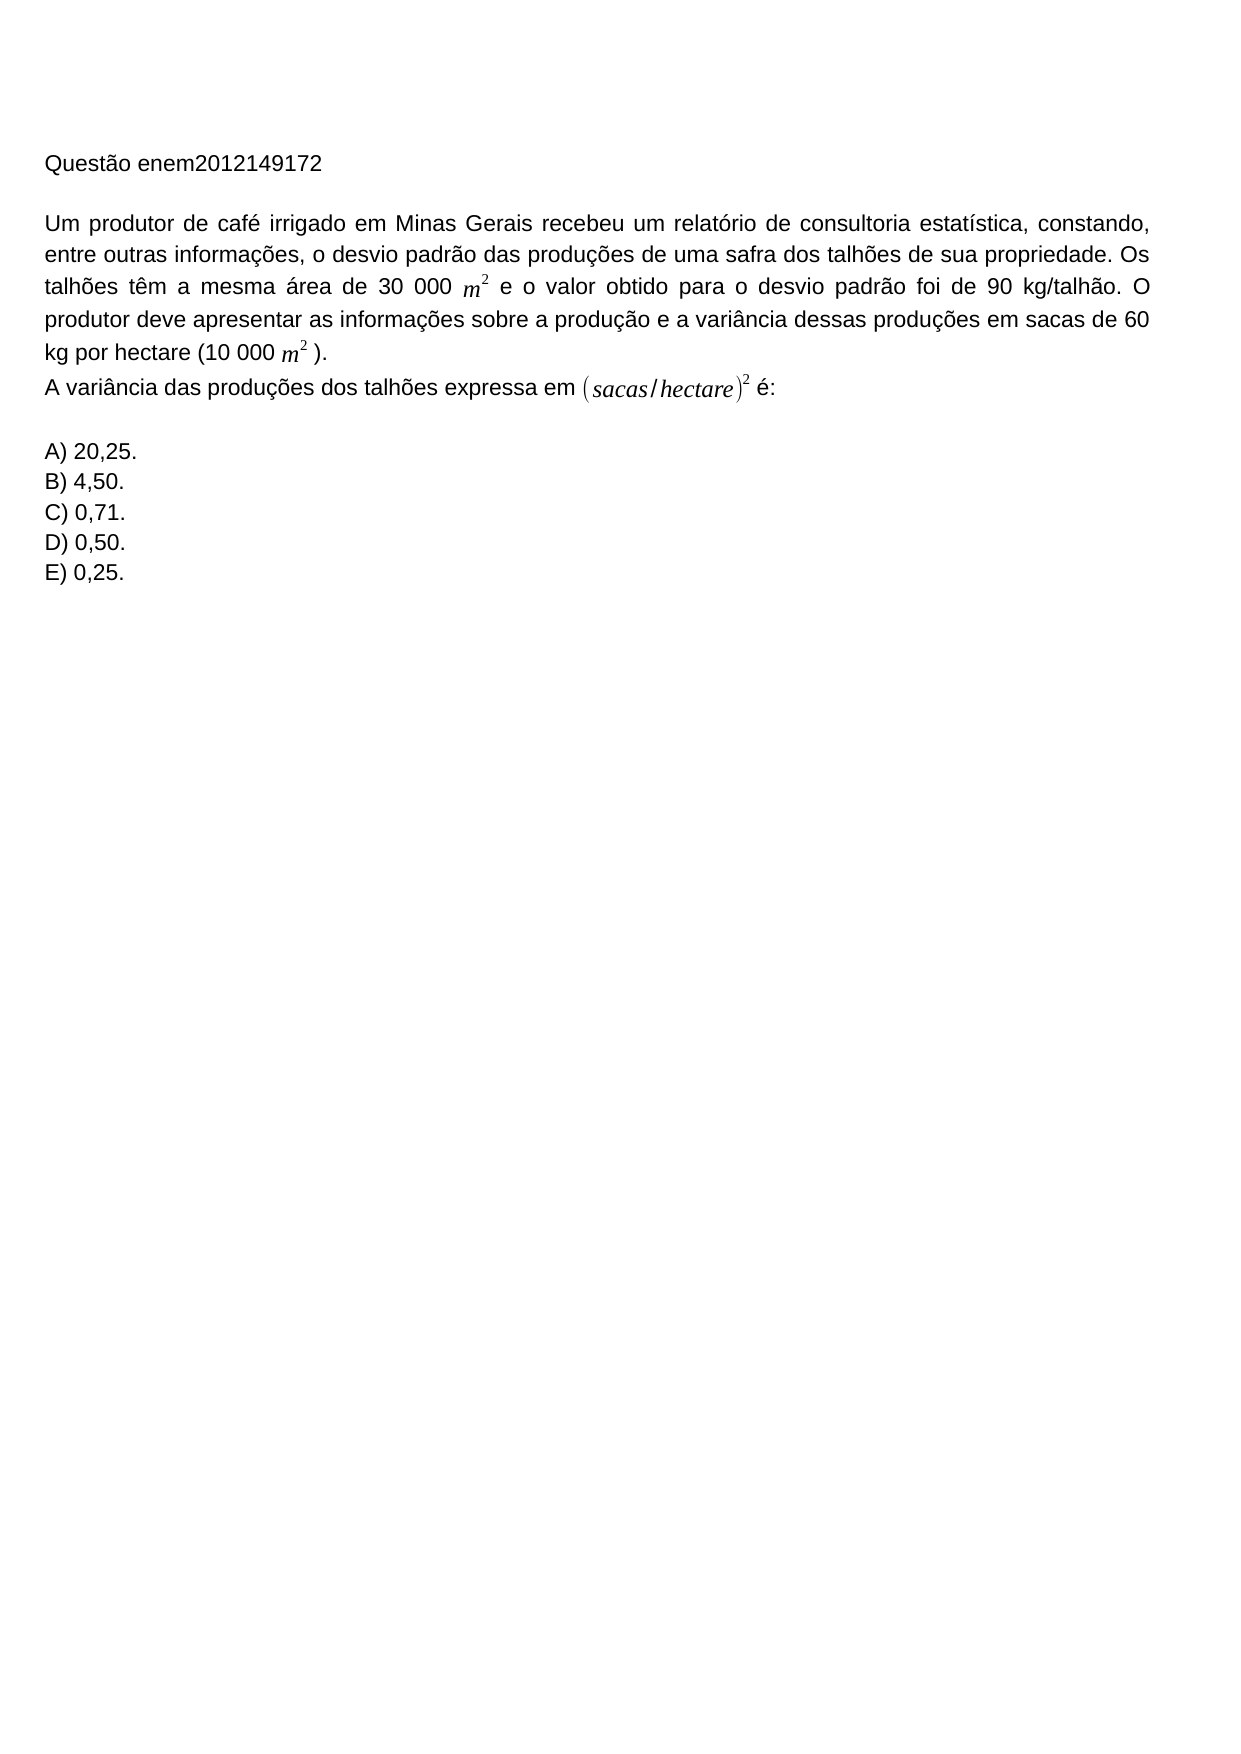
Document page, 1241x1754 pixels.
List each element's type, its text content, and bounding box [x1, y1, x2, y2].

text D) 0,50. [44, 529, 1151, 555]
text Um produtor de café irrigado em Minas Gerais recebeu um relatório de consultoria estatística, constando, entre outras informações, o desvio padrão das produções de uma safra dos talhões de sua propriedade. Os talhões têm a mesma área de 30 000 e o valor obtido para o desvio padrão foi de 90 kg/talhão. O produtor deve apresentar as informações sobre a produção e a variância dessas produções em sacas de 60 kg por hectare (10 000 ). [44, 210, 1151, 367]
text A) 20,25. [44, 438, 1151, 464]
text C) 0,71. [44, 498, 1151, 525]
text E) 0,25. [44, 559, 1151, 585]
text B) 4,50. [44, 468, 1151, 494]
text Questão enem2012149172 [44, 150, 1151, 176]
text A variância das produções dos talhões expressa em é: [44, 371, 1151, 404]
